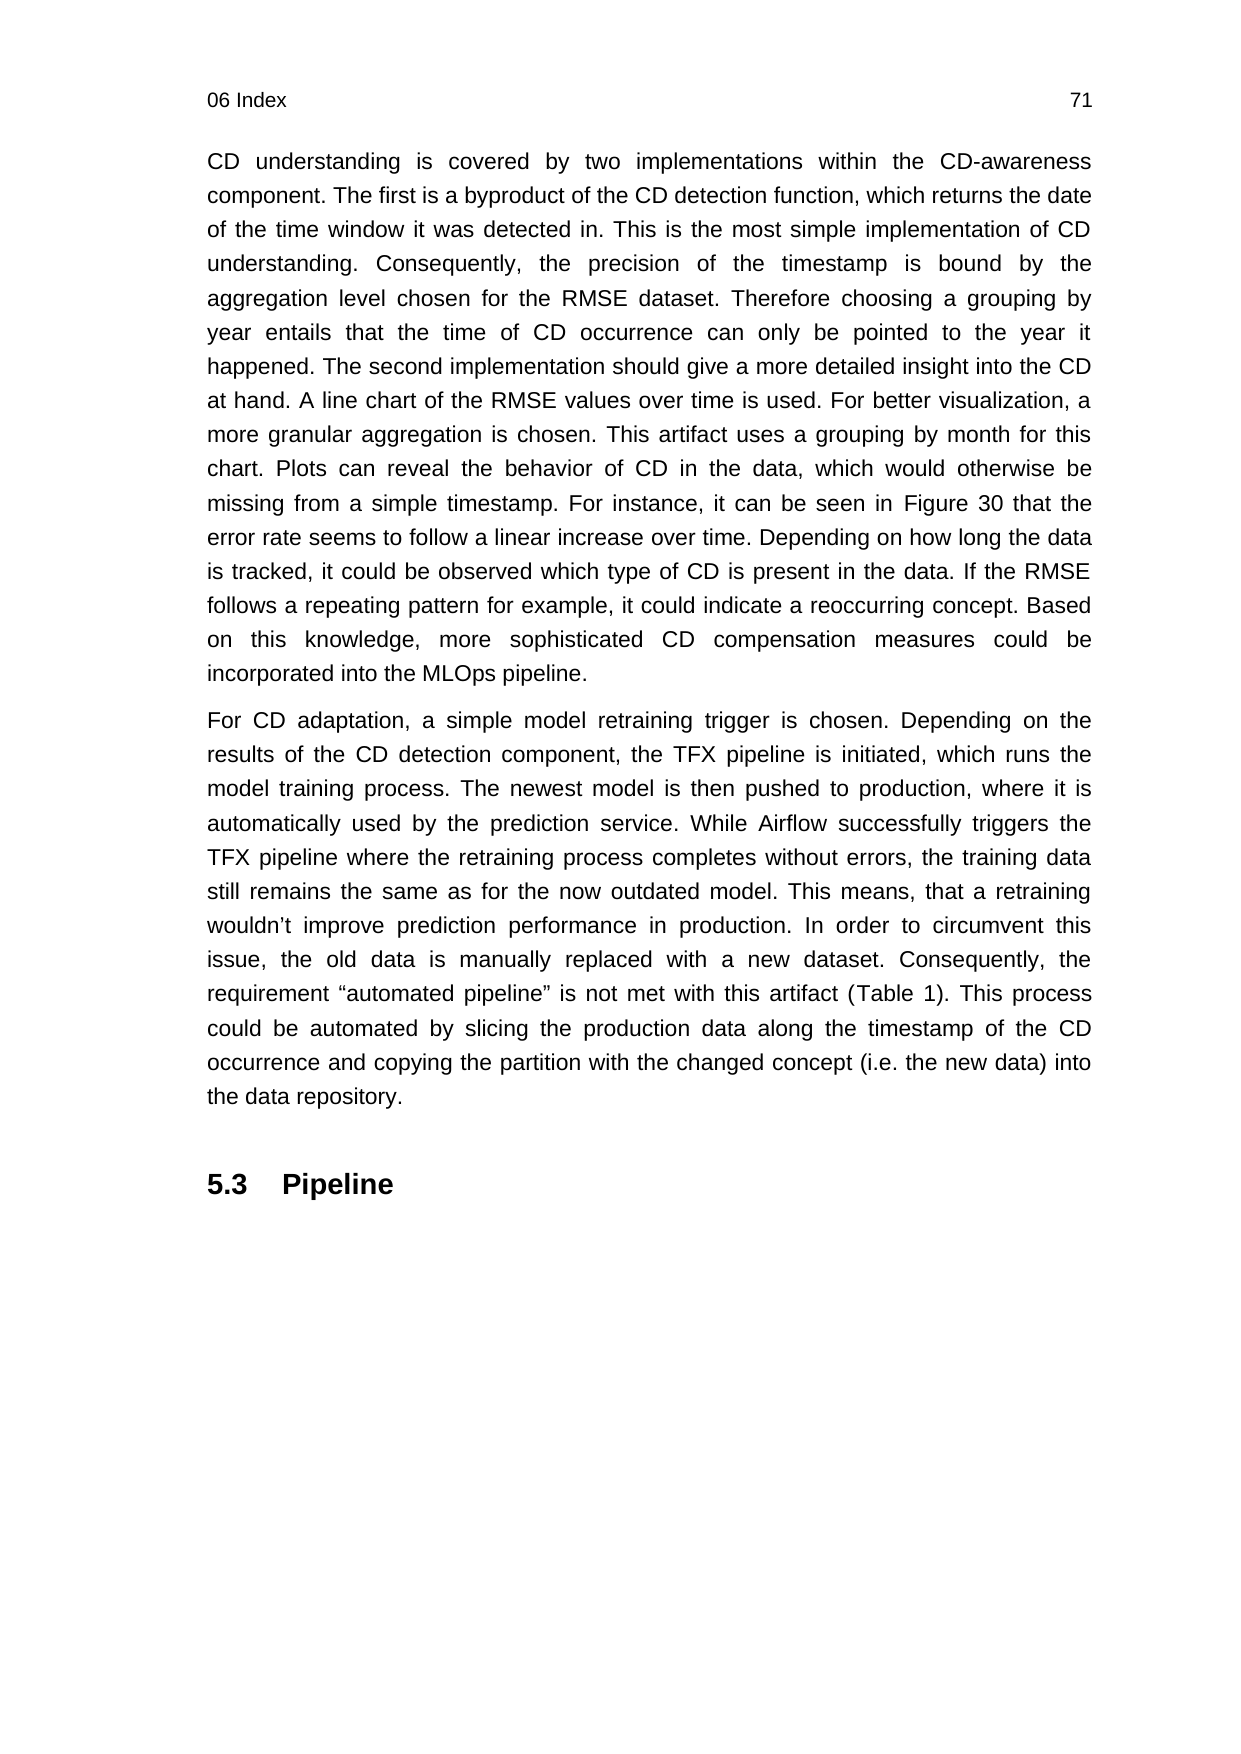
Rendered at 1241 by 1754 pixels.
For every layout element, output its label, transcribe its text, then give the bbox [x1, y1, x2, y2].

text CD understanding is covered by two implementations within the CD-awareness component. The first is a byproduct of the CD detection function, which returns the date of the time window it was detected in. This is the most simple implementation of CD understanding. Consequently, the precision of the timestamp is bound by the aggregation level chosen for the RMSE dataset. Therefore choosing a grouping by year entails that the time of CD occurrence can only be pointed to the year it happened. The second implementation should give a more detailed insight into the CD at hand. A line chart of the RMSE values over time is used. For better visualization, a more granular aggregation is chosen. This artifact uses a grouping by month for this chart. Plots can reveal the behavior of CD in the data, which would otherwise be missing from a simple timestamp. For instance, it can be seen in Figure 30 that the error rate seems to follow a linear increase over time. Depending on how long the data is tracked, it could be observed which type of CD is present in the data. If the RMSE follows a repeating pattern for example, it could indicate a reoccurring concept. Based on this knowledge, more sophisticated CD compensation measures could be incorporated into the MLOps pipeline. [207, 148, 1092, 687]
subtitle Pipeline [207, 1167, 1092, 1201]
text For CD adaptation, a simple model retraining trigger is chosen. Depending on the results of the CD detection component, the TFX pipeline is initiated, which runs the model training process. The newest model is then pushed to production, where it is automatically used by the prediction service. While Airflow successfully triggers the TFX pipeline where the retraining process completes without errors, the training data still remains the same as for the now outdated model. This means, that a retraining wouldn’t improve prediction performance in production. In order to circumvent this issue, the old data is manually replaced with a new dataset. Consequently, the requirement “automated pipeline” is not met with this artifact (Table 1). This process could be automated by slicing the production data along the timestamp of the CD occurrence and copying the partition with the changed concept (i.e. the new data) into the data repository. [207, 707, 1092, 1109]
